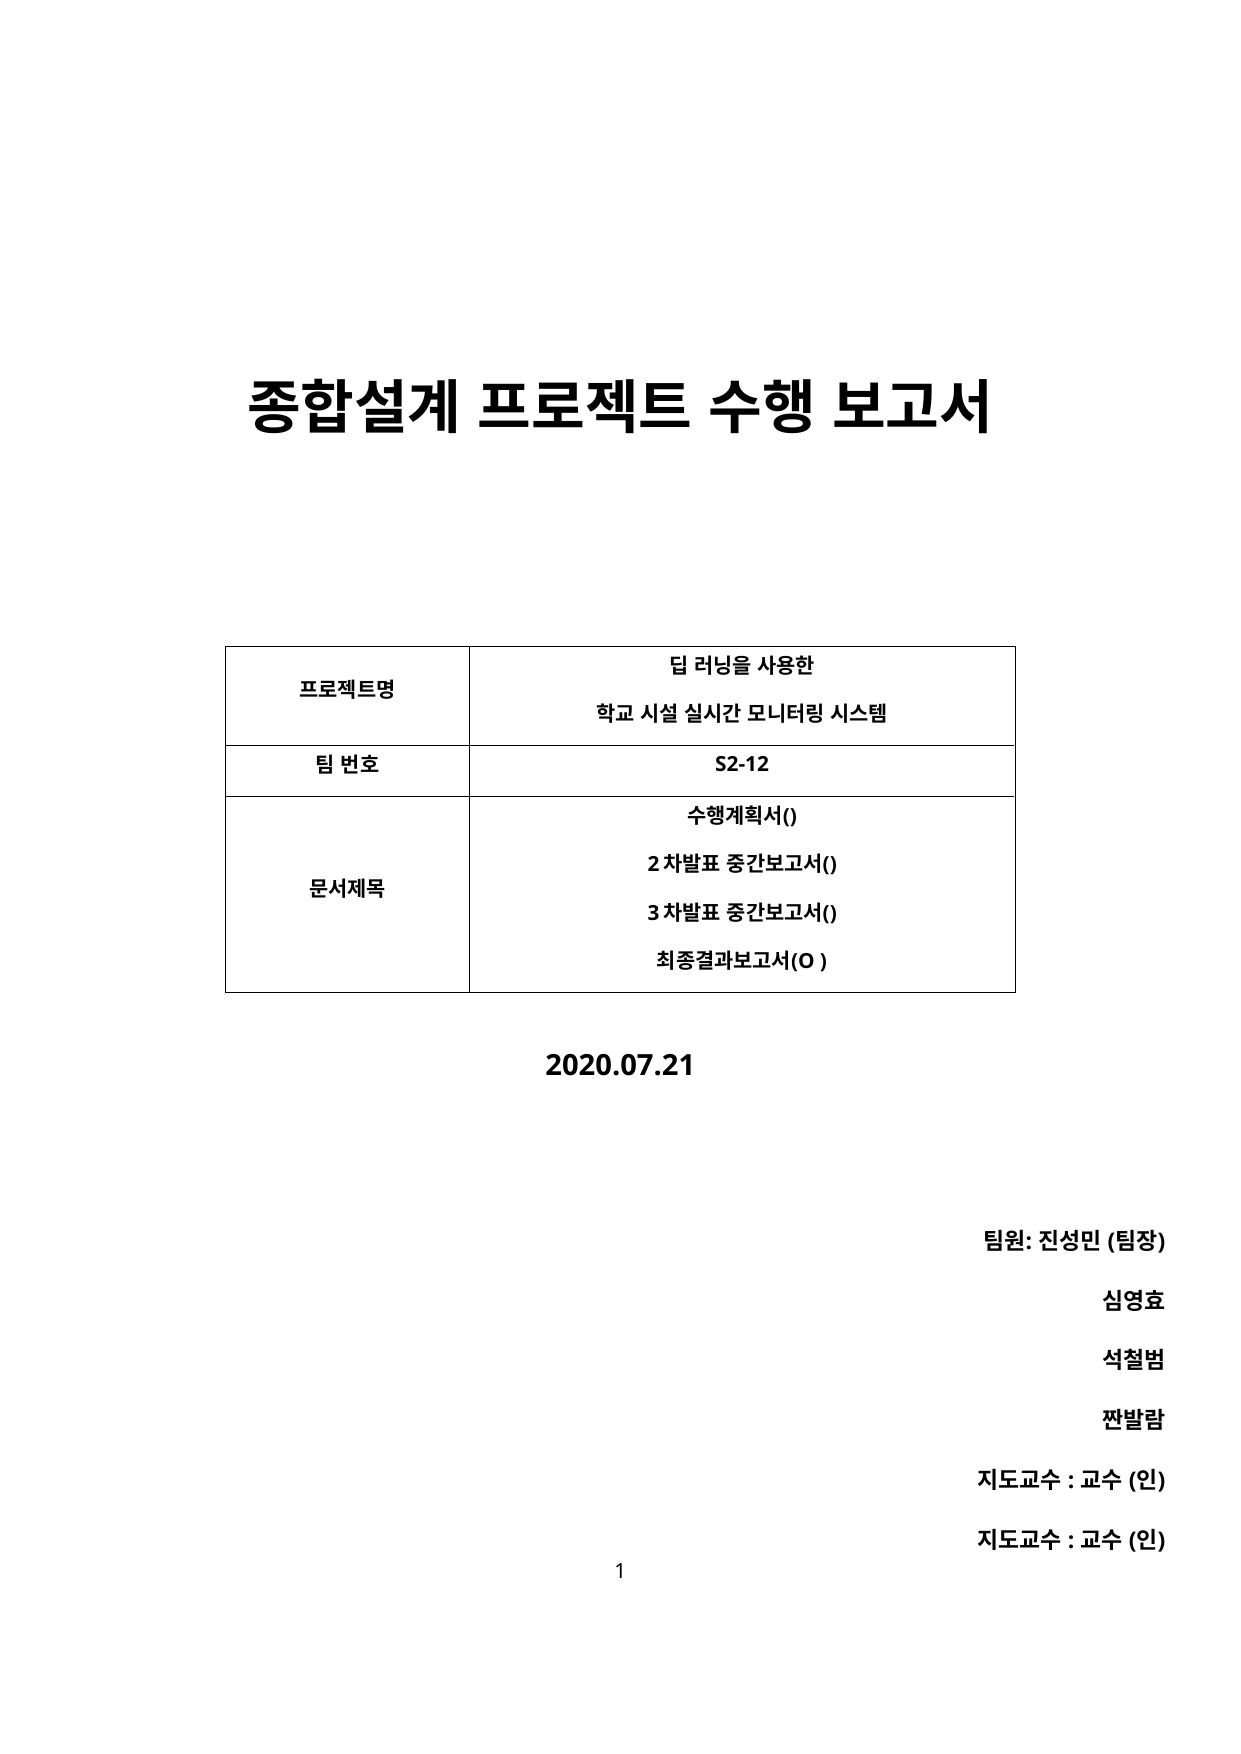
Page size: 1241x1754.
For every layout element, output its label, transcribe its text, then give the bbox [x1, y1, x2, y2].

text 종합설계 프로젝트 수행 보고서 [75, 361, 1165, 446]
text 석철범 [75, 1342, 1165, 1376]
table_header 프로젝트명 [226, 647, 469, 745]
text 지도교수 : 교수 (인) [75, 1462, 1165, 1495]
text 짠발람 [75, 1402, 1165, 1435]
text 심영효 [75, 1282, 1165, 1316]
table_cell S2-12 [470, 745, 1015, 796]
table_cell 팀 번호 [226, 746, 469, 796]
table_header 딥 러닝을 사용한 학교 시설 실시간 모니터링 시스템 [470, 647, 1015, 745]
text 팀원: 진성민 (팀장) [75, 1222, 1165, 1256]
text 지도교수 : 교수 (인) [75, 1522, 1165, 1555]
text 2020.07.21 [75, 1044, 1165, 1083]
table_cell 수행계획서() 2차발표 중간보고서() 3차발표 중간보고서() 최종결과보고서(O ) [470, 796, 1015, 992]
table_cell 문서제목 [226, 797, 469, 992]
